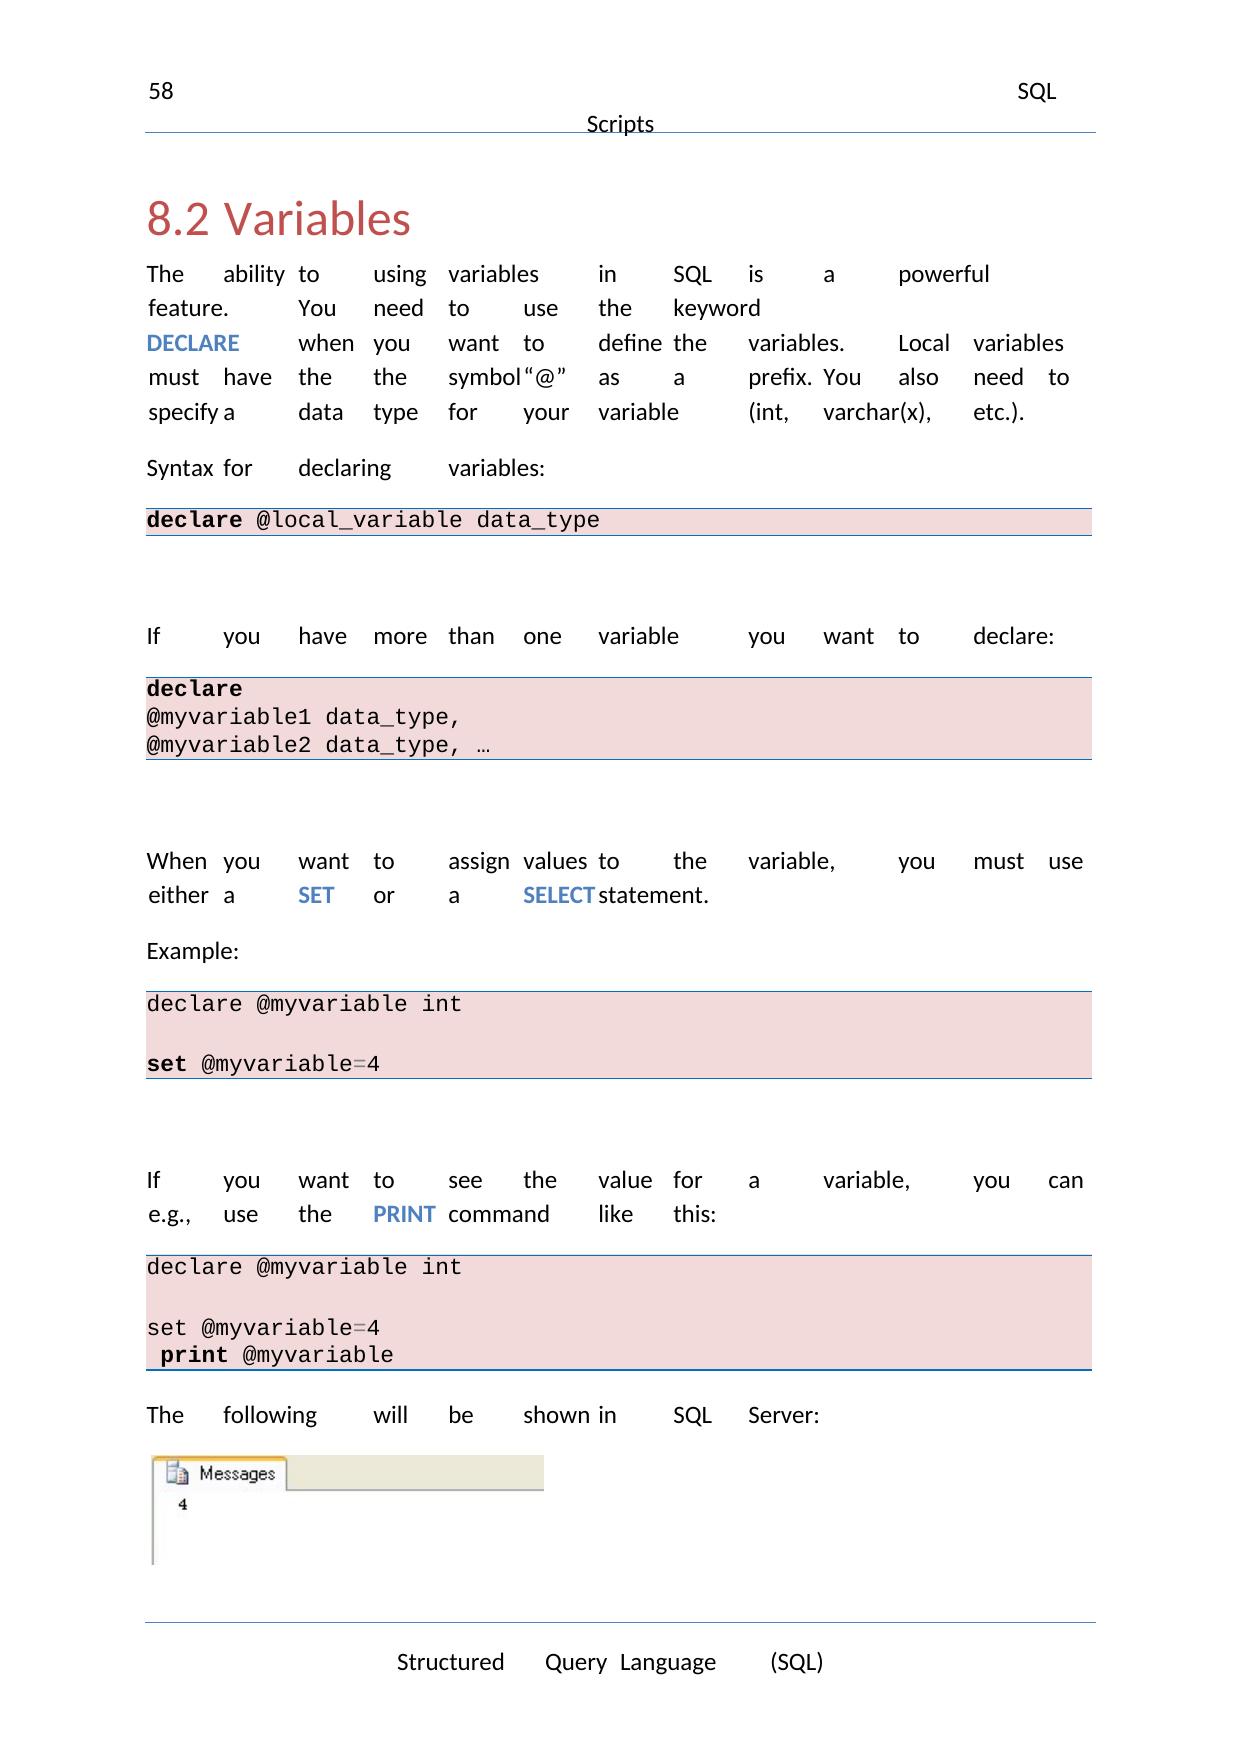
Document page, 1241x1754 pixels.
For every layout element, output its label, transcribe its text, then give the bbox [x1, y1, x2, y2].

text declare @myvariable int [146, 1256, 1092, 1282]
subtitle 8.2 Variables [146, 187, 1092, 248]
picture [151, 1455, 544, 1565]
text Example: [146, 935, 1090, 966]
text The ability to using variables in SQL is a powerful feature. You need to use the keyword [146, 258, 1090, 323]
text print @myvariable [146, 1342, 1092, 1369]
text declare [146, 678, 1092, 703]
text DECLARE when you want to define the variables. Local variables must have the the symbol “@” as a prefix. You also need to specify a data type for your variable (int, varchar(x), etc.). [146, 327, 1090, 426]
text Syntax for declaring variables: [146, 452, 1090, 482]
text The following will be shown in SQL Server: [146, 1399, 1090, 1430]
text If you have more than one variable you want to declare: [146, 621, 1090, 651]
text @myvariable1 data_type, [146, 704, 1092, 731]
text declare @myvariable int [146, 992, 1092, 1018]
text set @myvariable=4 [146, 1052, 1092, 1078]
text @myvariable2 data_type, … [146, 732, 1092, 759]
text set @myvariable=4 [146, 1315, 1092, 1342]
text When you want to assign values to the variable, you must use either a SET or a SELECT statement. [146, 845, 1090, 909]
text declare @local_variable data_type [146, 509, 1092, 535]
text If you want to see the value for a variable, you can e.g., use the PRINT command like this: [146, 1164, 1090, 1229]
